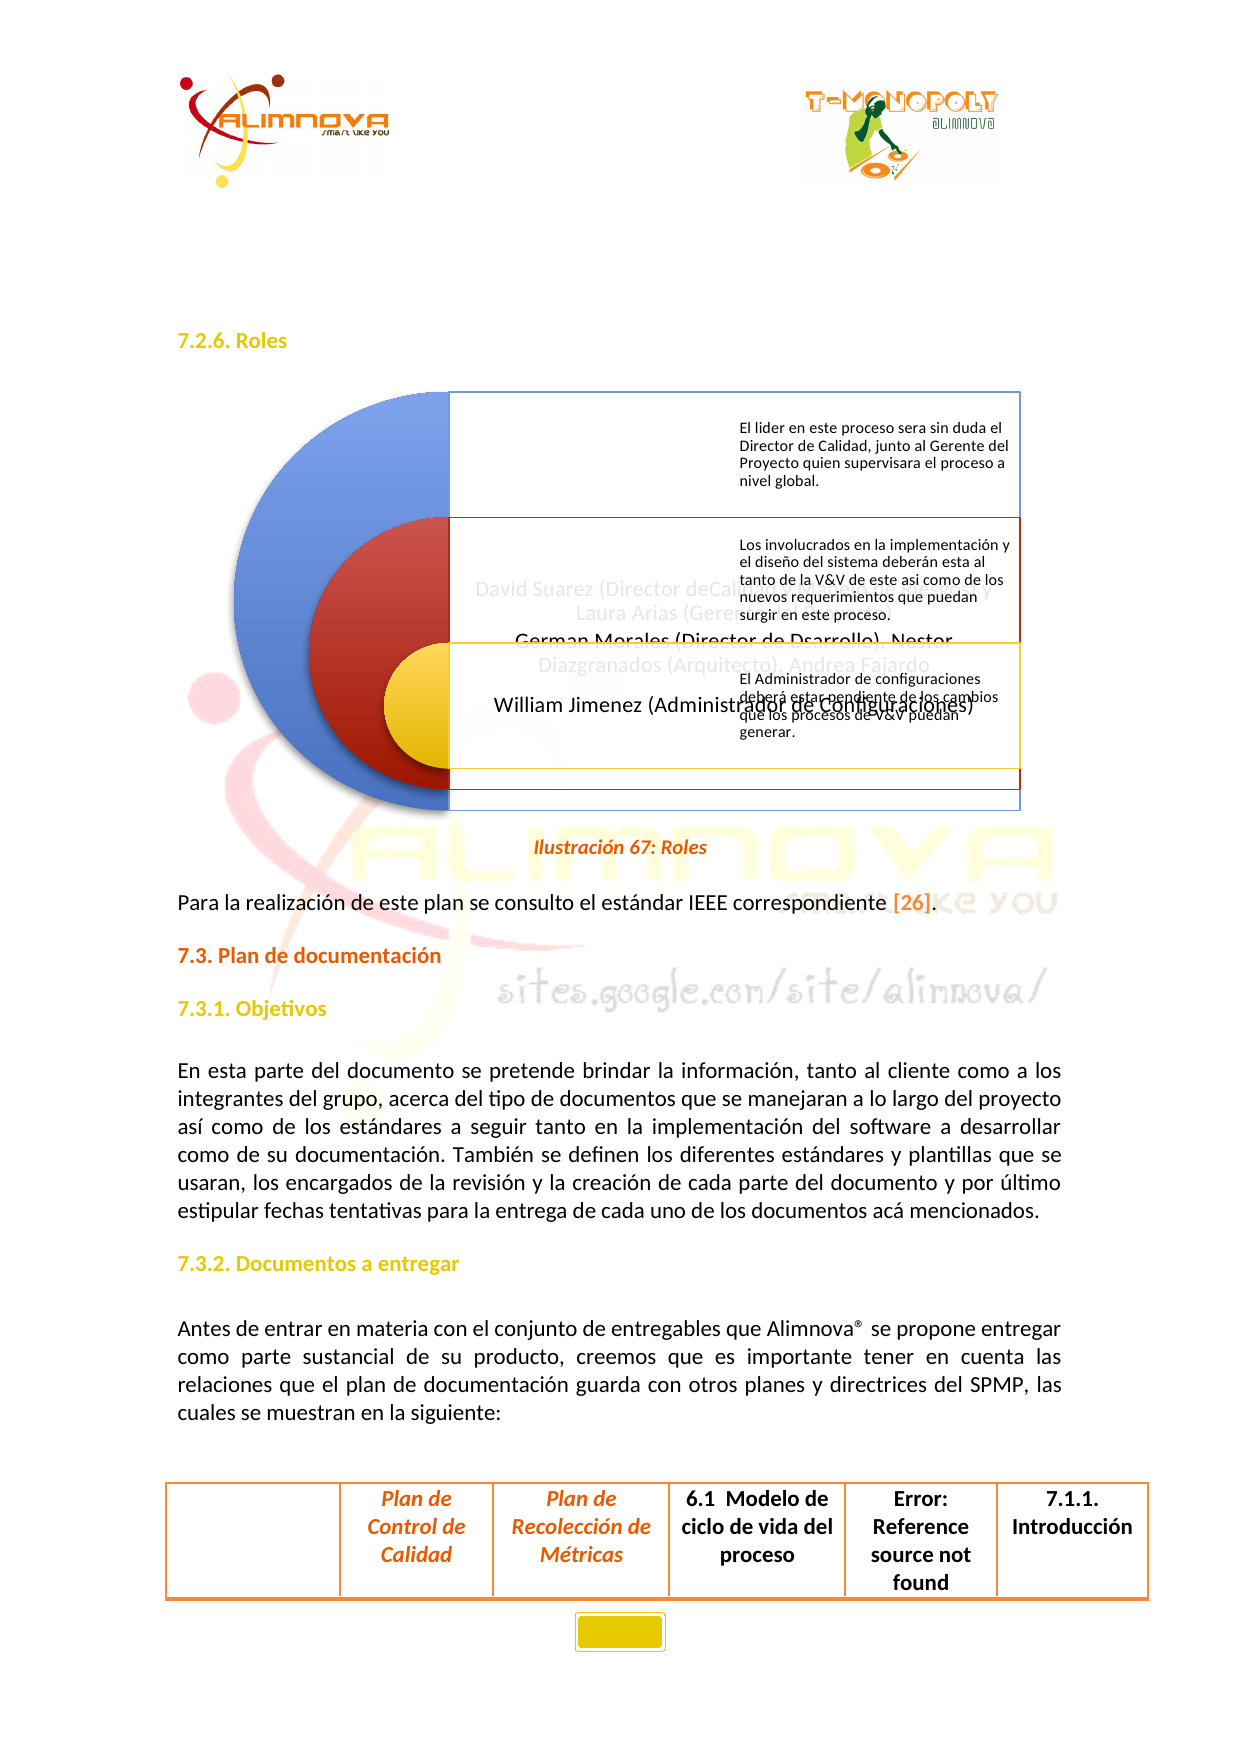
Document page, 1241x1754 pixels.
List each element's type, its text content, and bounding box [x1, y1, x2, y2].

text Antes de entrar en materia con el conjunto de entregables que Alimnova® se propone entregar como parte sustancial de su producto, creemos que es importante tener en cuenta las relaciones que el plan de documentación guarda con otros planes y directrices del SPMP, las cuales se muestran en la siguiente: [177, 1314, 1063, 1426]
picture [802, 79, 1002, 184]
text En esta parte del documento se pretende brindar la información, tanto al cliente como a los integrantes del grupo, acerca del tipo de documentos que se manejaran a lo largo del proyecto así como de los estándares a seguir tanto en la implementación del software a desarrollar como de su documentación. También se definen los diferentes estándares y plantillas que se usaran, los encargados de la revisión y la creación de cada parte del documento y por último estipular fechas tentativas para la entrega de cada uno de los documentos acá mencionados. [177, 1056, 1063, 1224]
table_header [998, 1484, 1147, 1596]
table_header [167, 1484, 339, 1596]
picture [177, 73, 389, 189]
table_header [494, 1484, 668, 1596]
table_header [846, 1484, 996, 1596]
subtitle 7.3.1. Objetivos [177, 994, 1063, 1022]
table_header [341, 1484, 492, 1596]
subtitle 7.3.2. Documentos a entregar [177, 1249, 1063, 1277]
subtitle 7.2.6. Roles [177, 326, 1063, 354]
subtitle 7.3. Plan de documentación [177, 941, 1063, 969]
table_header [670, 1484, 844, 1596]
